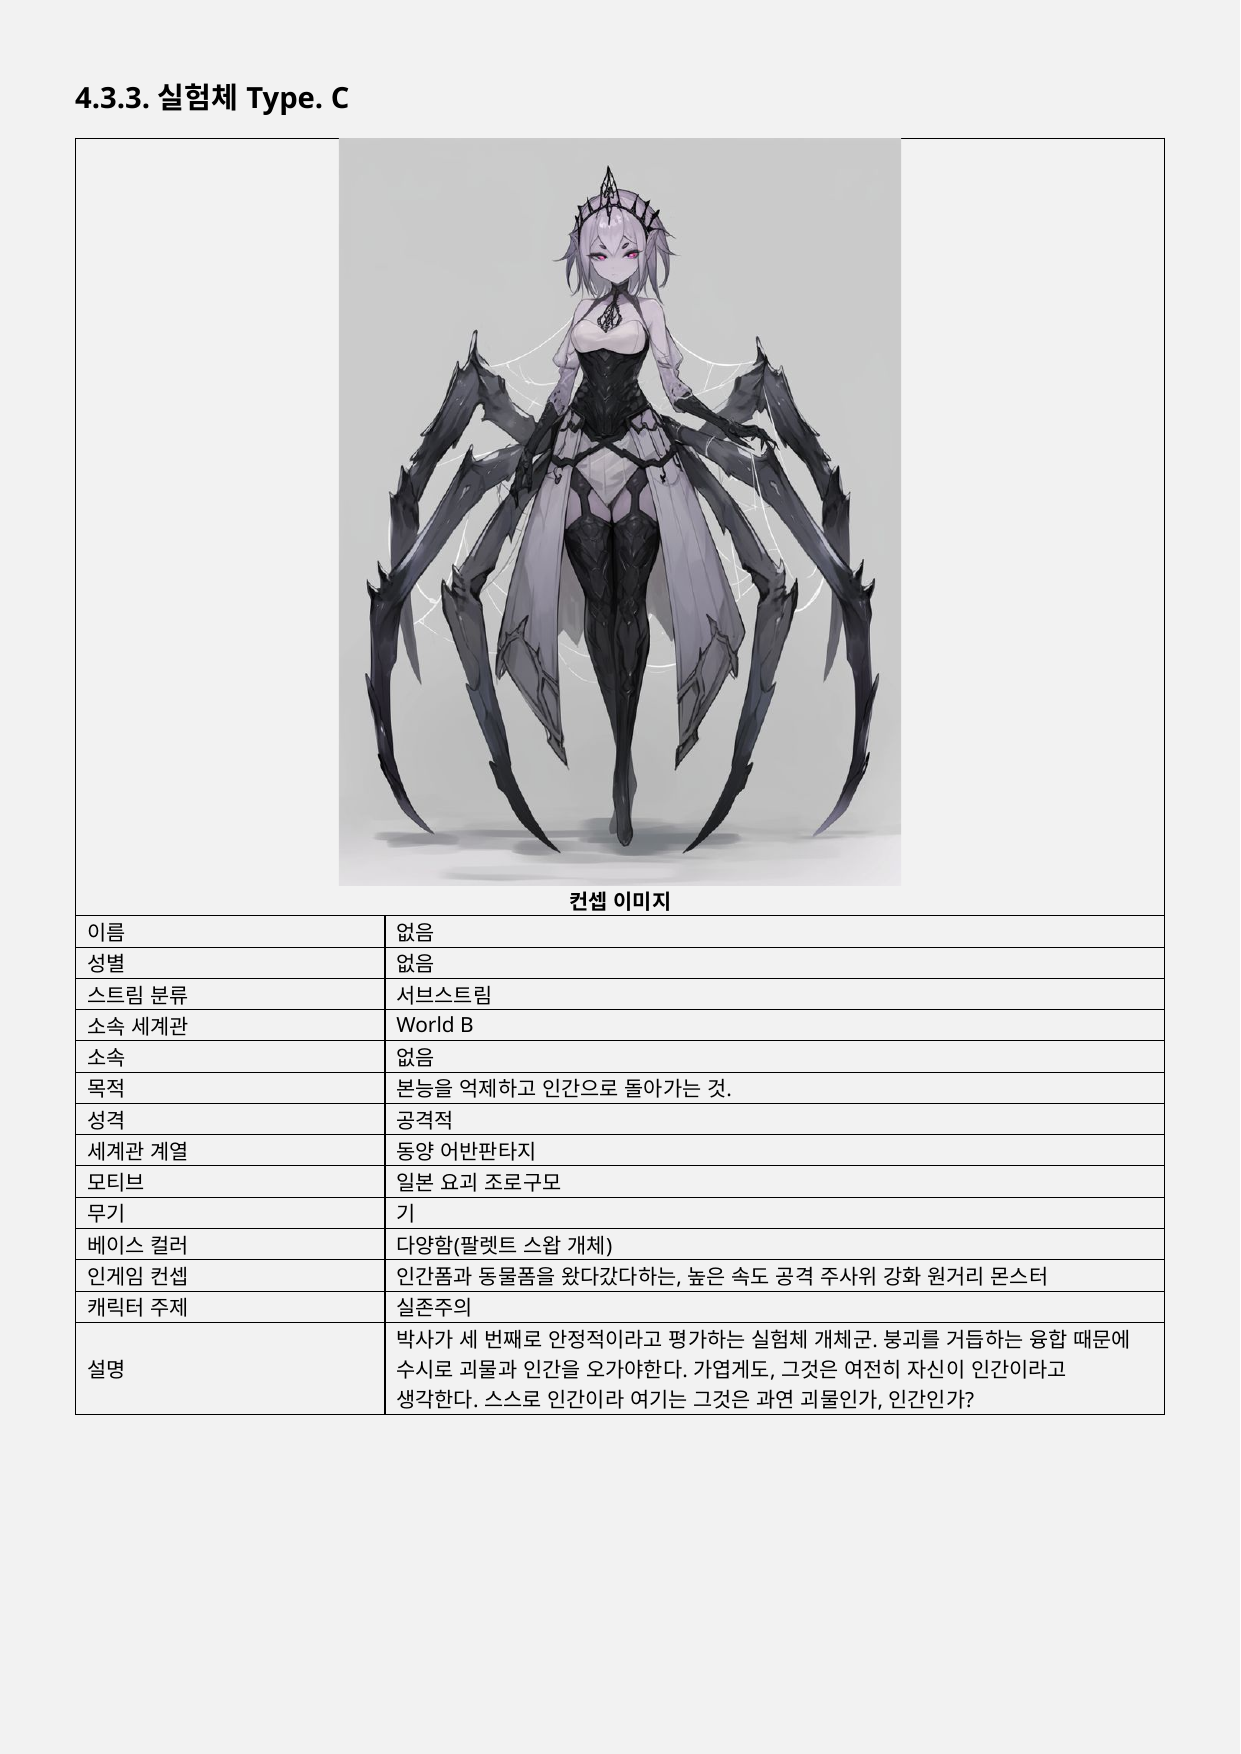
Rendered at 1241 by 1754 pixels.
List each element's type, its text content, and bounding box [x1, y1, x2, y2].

table_cell 실존주의 [386, 1292, 1164, 1322]
table_cell 소속 세계관 [76, 1010, 384, 1040]
table_cell 서브스트림 [386, 979, 1164, 1009]
table_cell 일본 요괴 조로구모 [386, 1166, 1164, 1197]
table_cell 다양함(팔렛트 스왑 개체) [386, 1229, 1164, 1259]
table_cell 동양 어반판타지 [386, 1135, 1164, 1165]
table_cell 성별 [76, 948, 384, 978]
table_cell 설명 [76, 1323, 384, 1414]
table_cell 베이스 컬러 [76, 1229, 384, 1259]
table_cell 소속 [76, 1041, 384, 1072]
table_cell 기 [386, 1198, 1164, 1228]
table_header 컨셉 이미지 [76, 139, 1164, 915]
table_cell 없음 [386, 948, 1164, 978]
table_cell 없음 [386, 1041, 1164, 1072]
table_cell 캐릭터 주제 [76, 1292, 384, 1322]
table_cell 인간폼과 동물폼을 왔다갔다하는, 높은 속도 공격 주사위 강화 원거리 몬스터 [386, 1260, 1164, 1291]
table_cell 성격 [76, 1104, 384, 1134]
table_cell 박사가 세 번째로 안정적이라고 평가하는 실험체 개체군. 붕괴를 거듭하는 융합 때문에 수시로 괴물과 인간을 오가야한다. 가엽게도, 그것은 여전히 자신이 인간이라고 생각한다. 스스로 인간이라 여기는 그것은 과연 괴물인가, 인간인가? [386, 1323, 1164, 1414]
table_cell 모티브 [76, 1166, 384, 1197]
table_cell 공격적 [386, 1104, 1164, 1134]
table_cell 이름 [76, 916, 384, 947]
table_cell 목적 [76, 1073, 384, 1103]
table_cell 본능을 억제하고 인간으로 돌아가는 것. [386, 1073, 1164, 1103]
table_cell 무기 [76, 1198, 384, 1228]
table_cell 인게임 컨셉 [76, 1260, 384, 1291]
table_cell World B [386, 1010, 1164, 1040]
table_cell 세계관 계열 [76, 1135, 384, 1165]
text 실험체 Type. C [75, 75, 1165, 117]
table_cell 스트림 분류 [76, 979, 384, 1009]
table_cell 없음 [386, 916, 1164, 947]
picture [338, 138, 902, 886]
